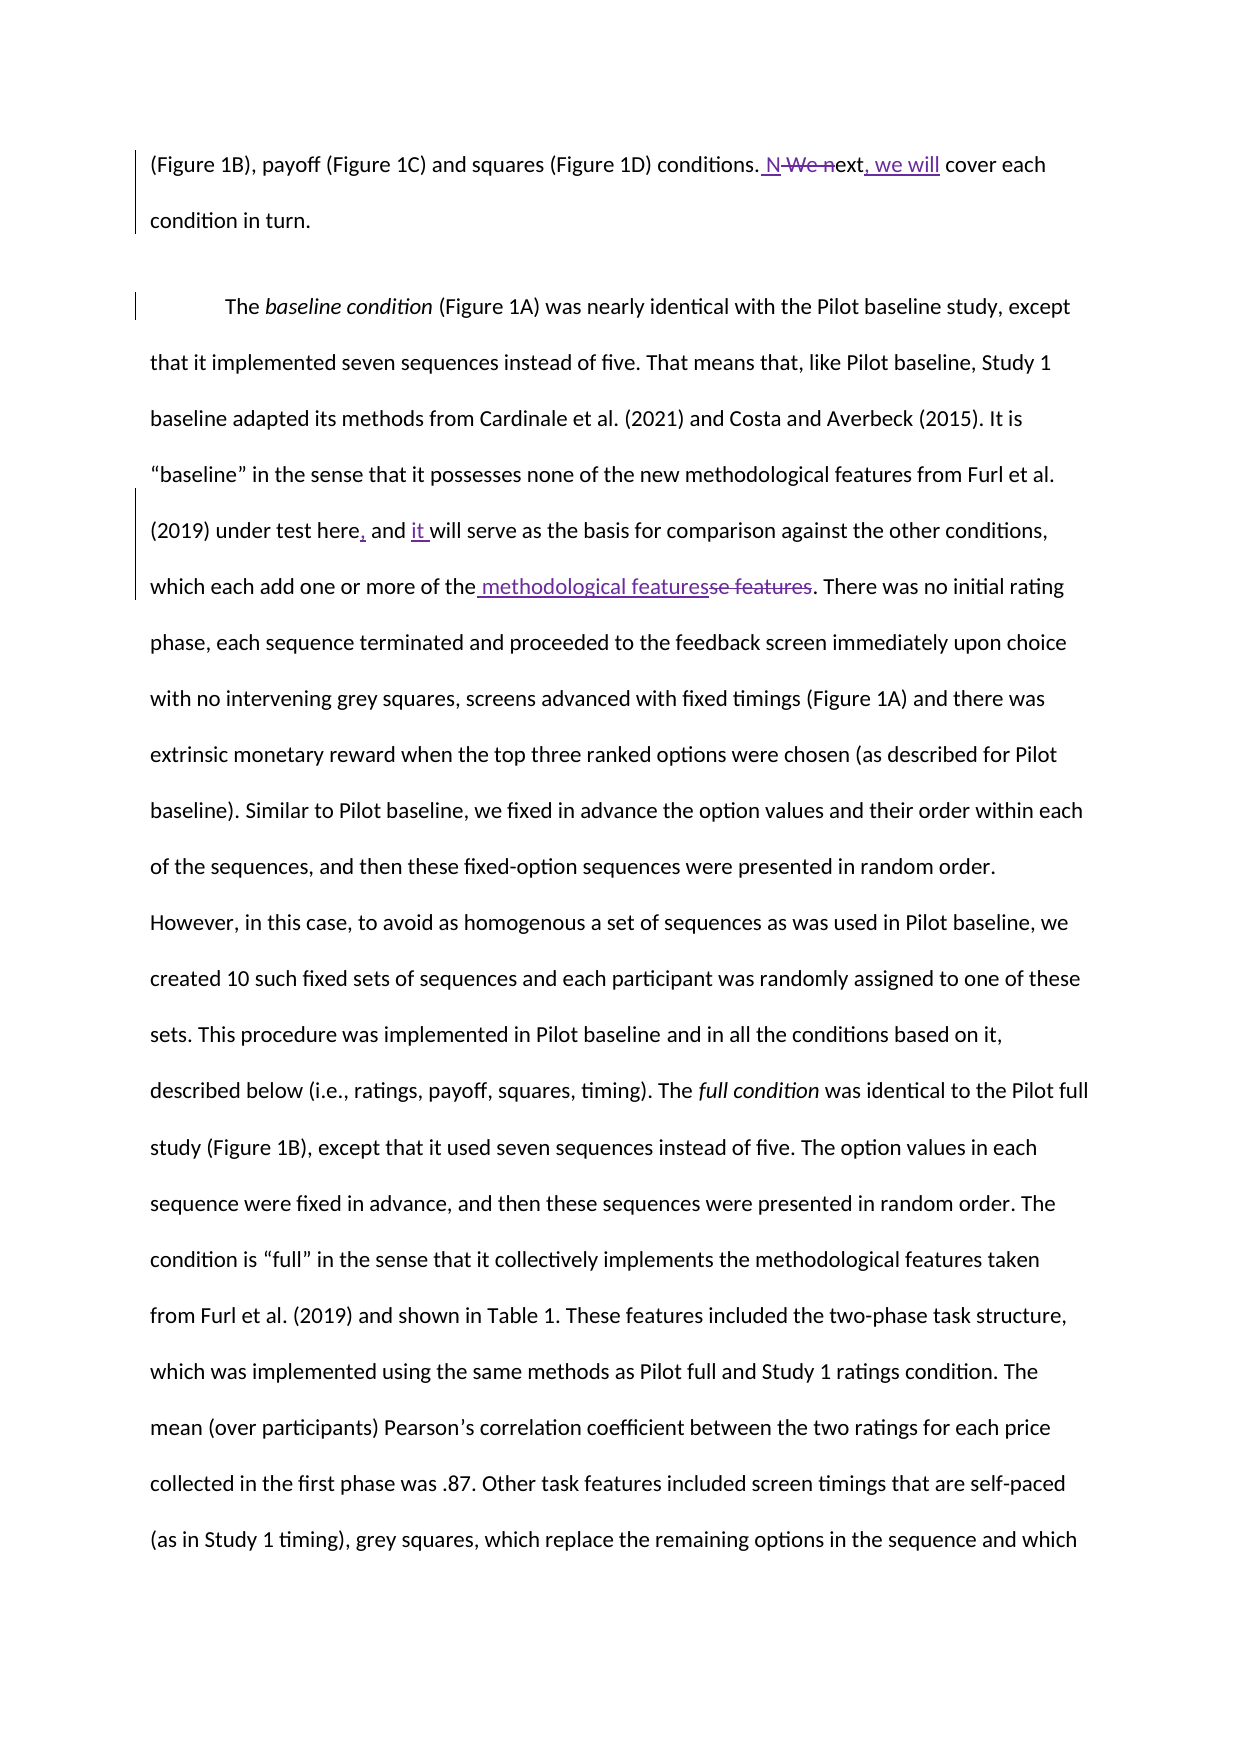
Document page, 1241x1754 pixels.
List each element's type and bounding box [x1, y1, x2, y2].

text [150, 150, 1090, 234]
text [150, 292, 1090, 1553]
